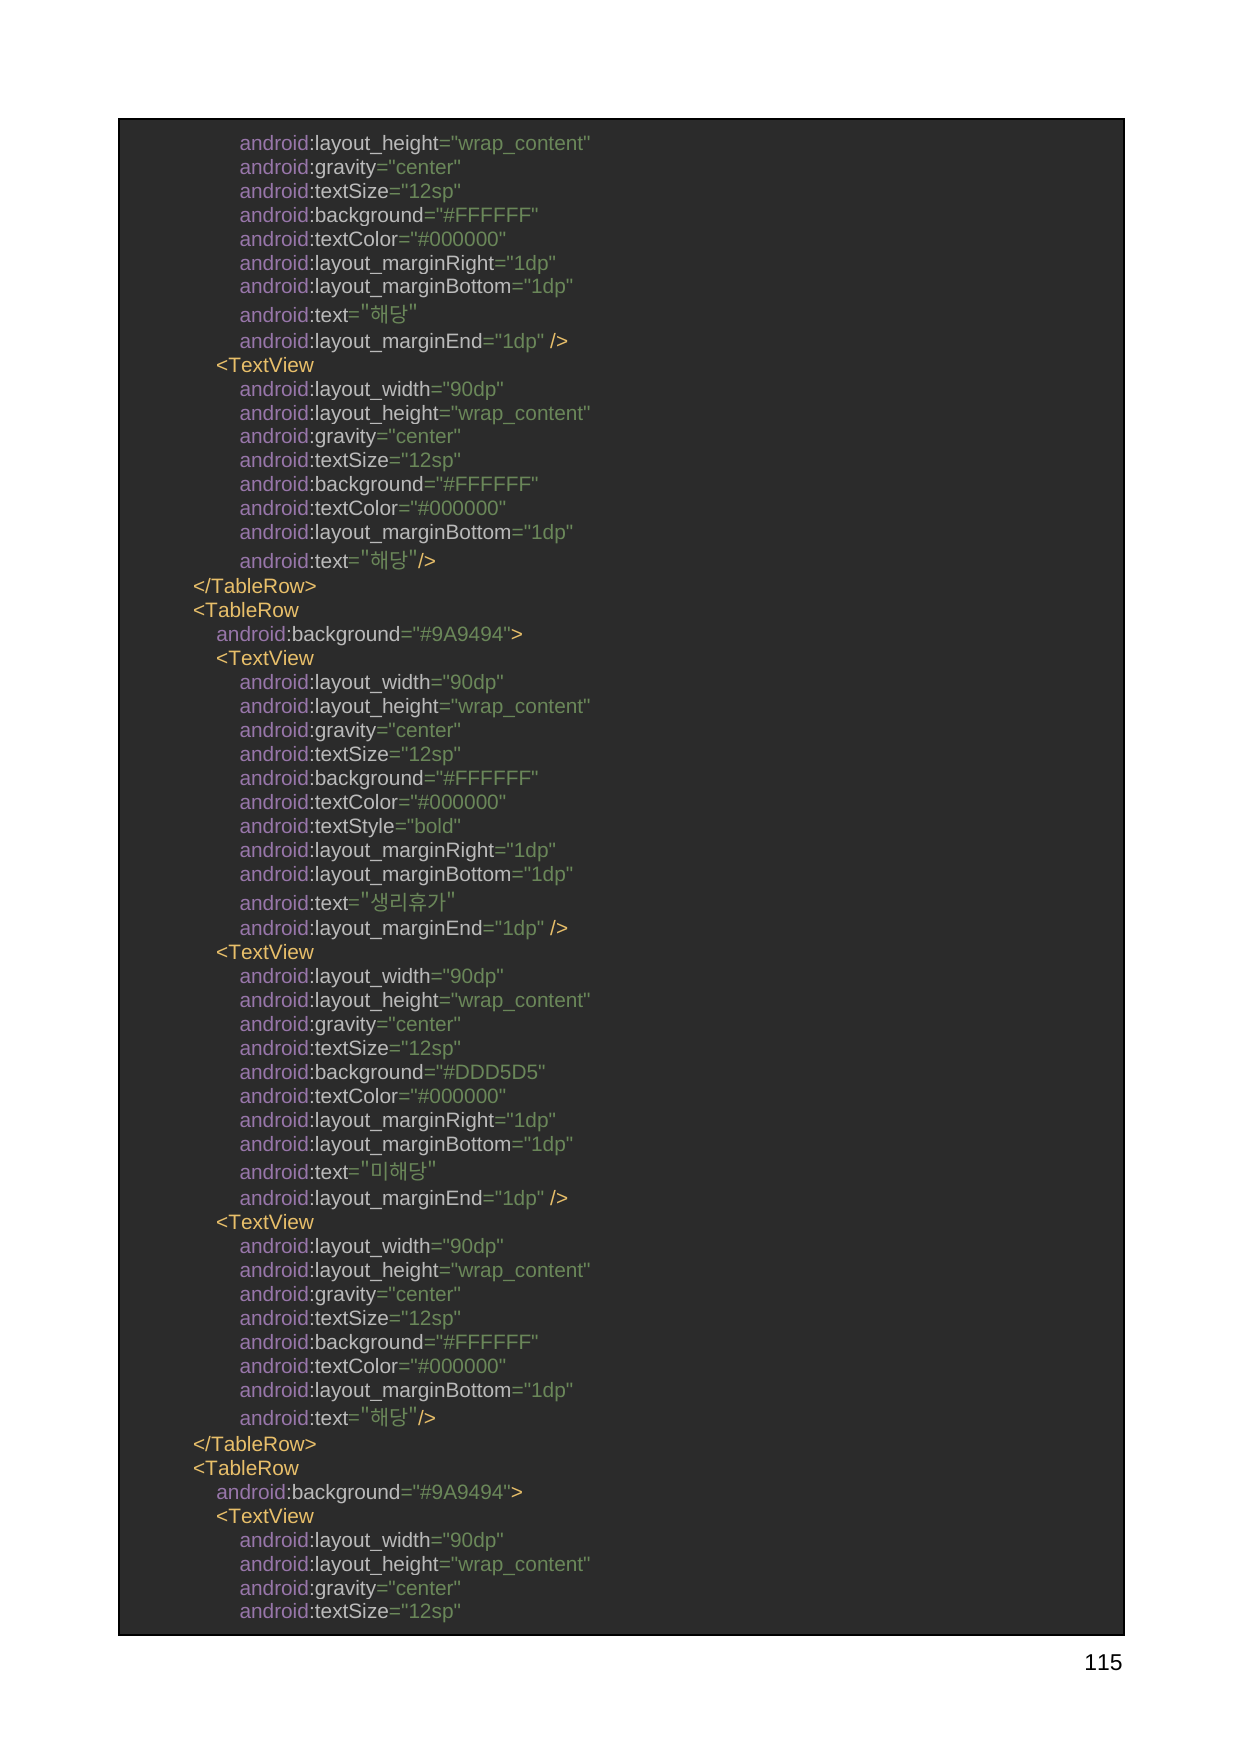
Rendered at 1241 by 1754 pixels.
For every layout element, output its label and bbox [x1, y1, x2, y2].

table_header [120, 120, 1123, 1634]
